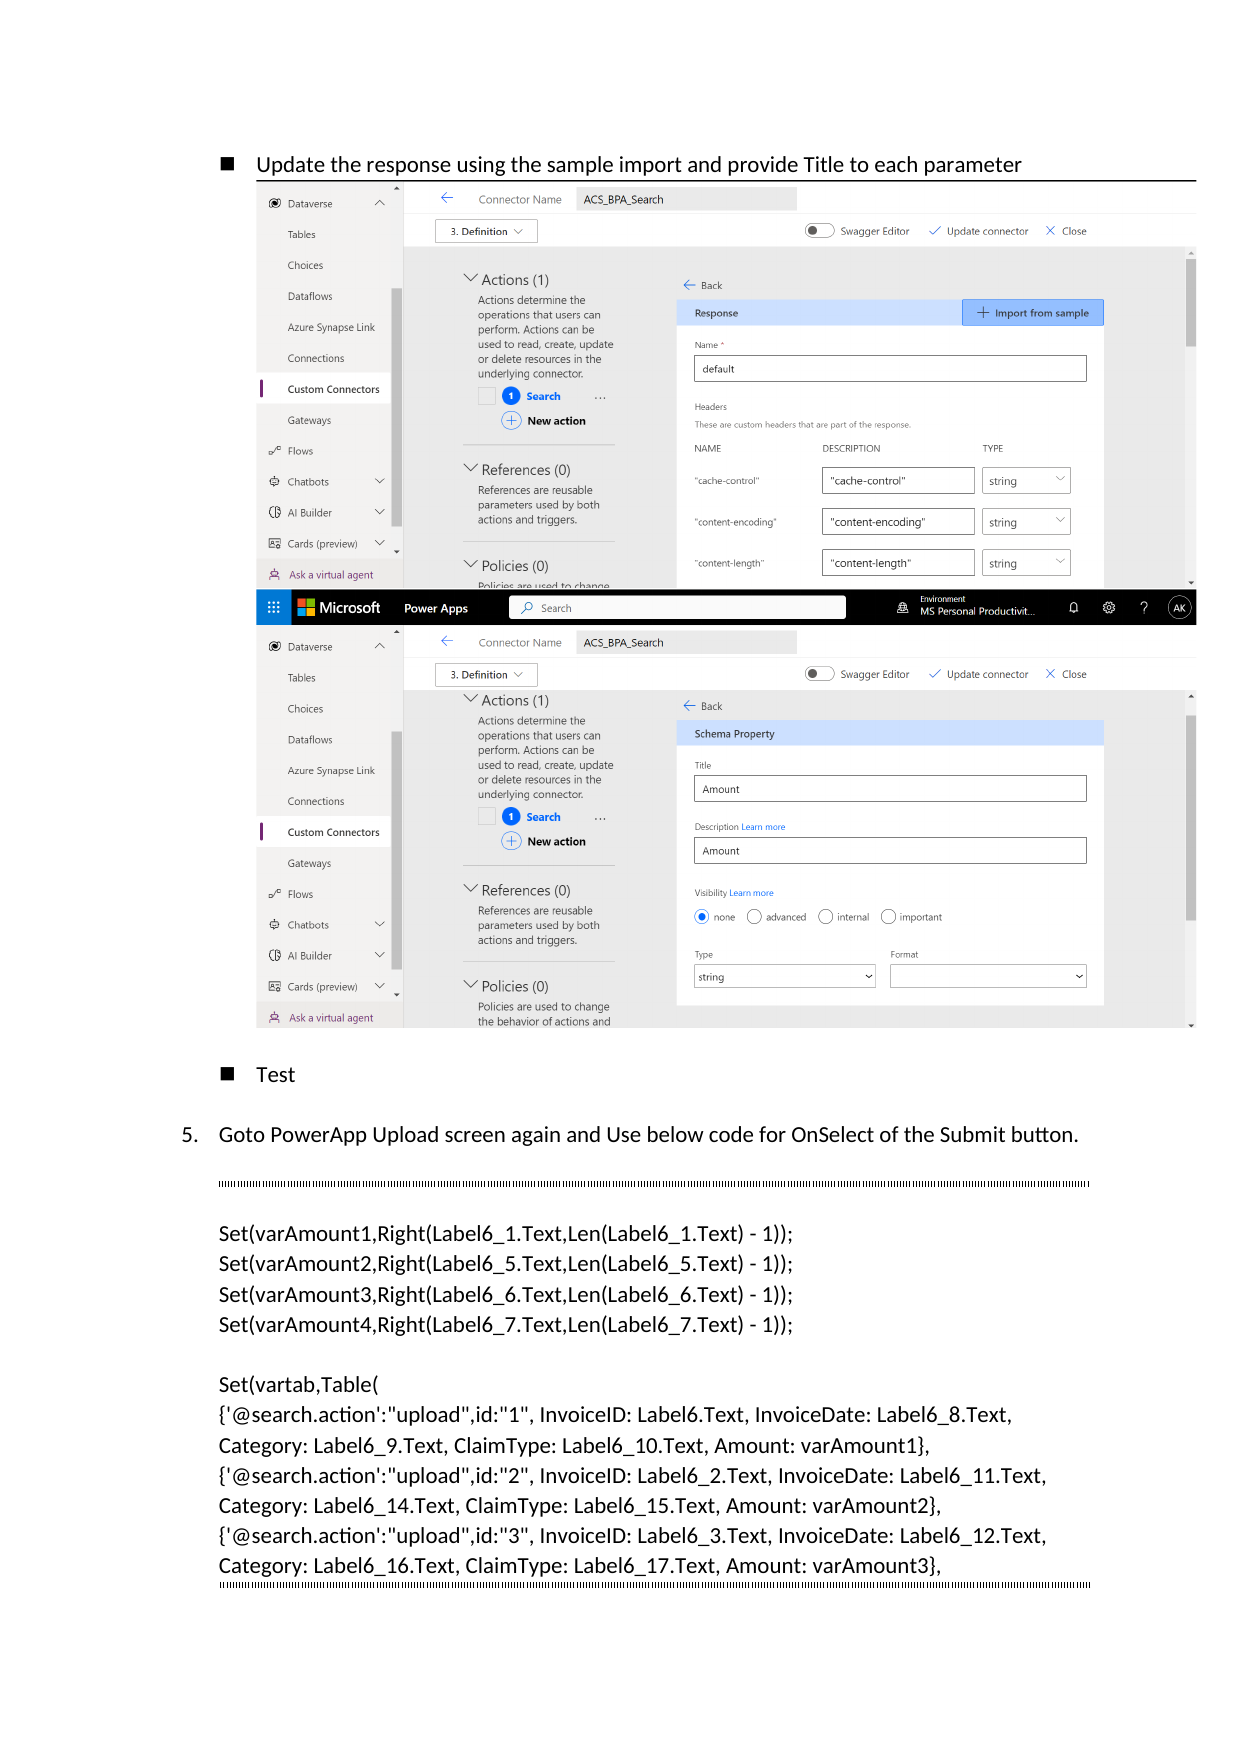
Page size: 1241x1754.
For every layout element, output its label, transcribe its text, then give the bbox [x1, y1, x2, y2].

list Goto PowerApp Upload screen again and Use below code for OnSelect of the Submit button. [181, 1120, 1090, 1148]
list {'@search.action':"upload",id:"3", InvoiceID: Label6_3.Text, InvoiceDate: Label6_12.Text, Category: Label6_16.Text, ClaimType: Label6_17.Text, Amount: varAmount3}, [219, 1513, 1090, 1588]
list Set(varAmount3,Right(Label6_6.Text,Len(Label6_6.Text) - 1)); [219, 1271, 1090, 1302]
picture [256, 180, 1197, 588]
list Set(varAmount2,Right(Label6_5.Text,Len(Label6_5.Text) - 1)); [219, 1241, 1090, 1271]
list Update the response using the sample import and provide Title to each parameter [219, 150, 1090, 178]
list {'@search.action':"upload",id:"1", InvoiceID: Label6.Text, InvoiceDate: Label6_8.Text, Category: Label6_9.Text, ClaimType: Label6_10.Text, Amount: varAmount1}, [219, 1392, 1090, 1453]
list Set(vartab,Table( [219, 1362, 1090, 1392]
list Set(varAmount4,Right(Label6_7.Text,Len(Label6_7.Text) - 1)); [219, 1302, 1090, 1338]
list Test [219, 1060, 1090, 1088]
list {'@search.action':"upload",id:"2", InvoiceID: Label6_2.Text, InvoiceDate: Label6_11.Text, Category: Label6_14.Text, ClaimType: Label6_15.Text, Amount: varAmount2}, [219, 1453, 1090, 1513]
picture [256, 589, 1197, 1028]
list Set(varAmount1,Right(Label6_1.Text,Len(Label6_1.Text) - 1)); [219, 1211, 1090, 1241]
